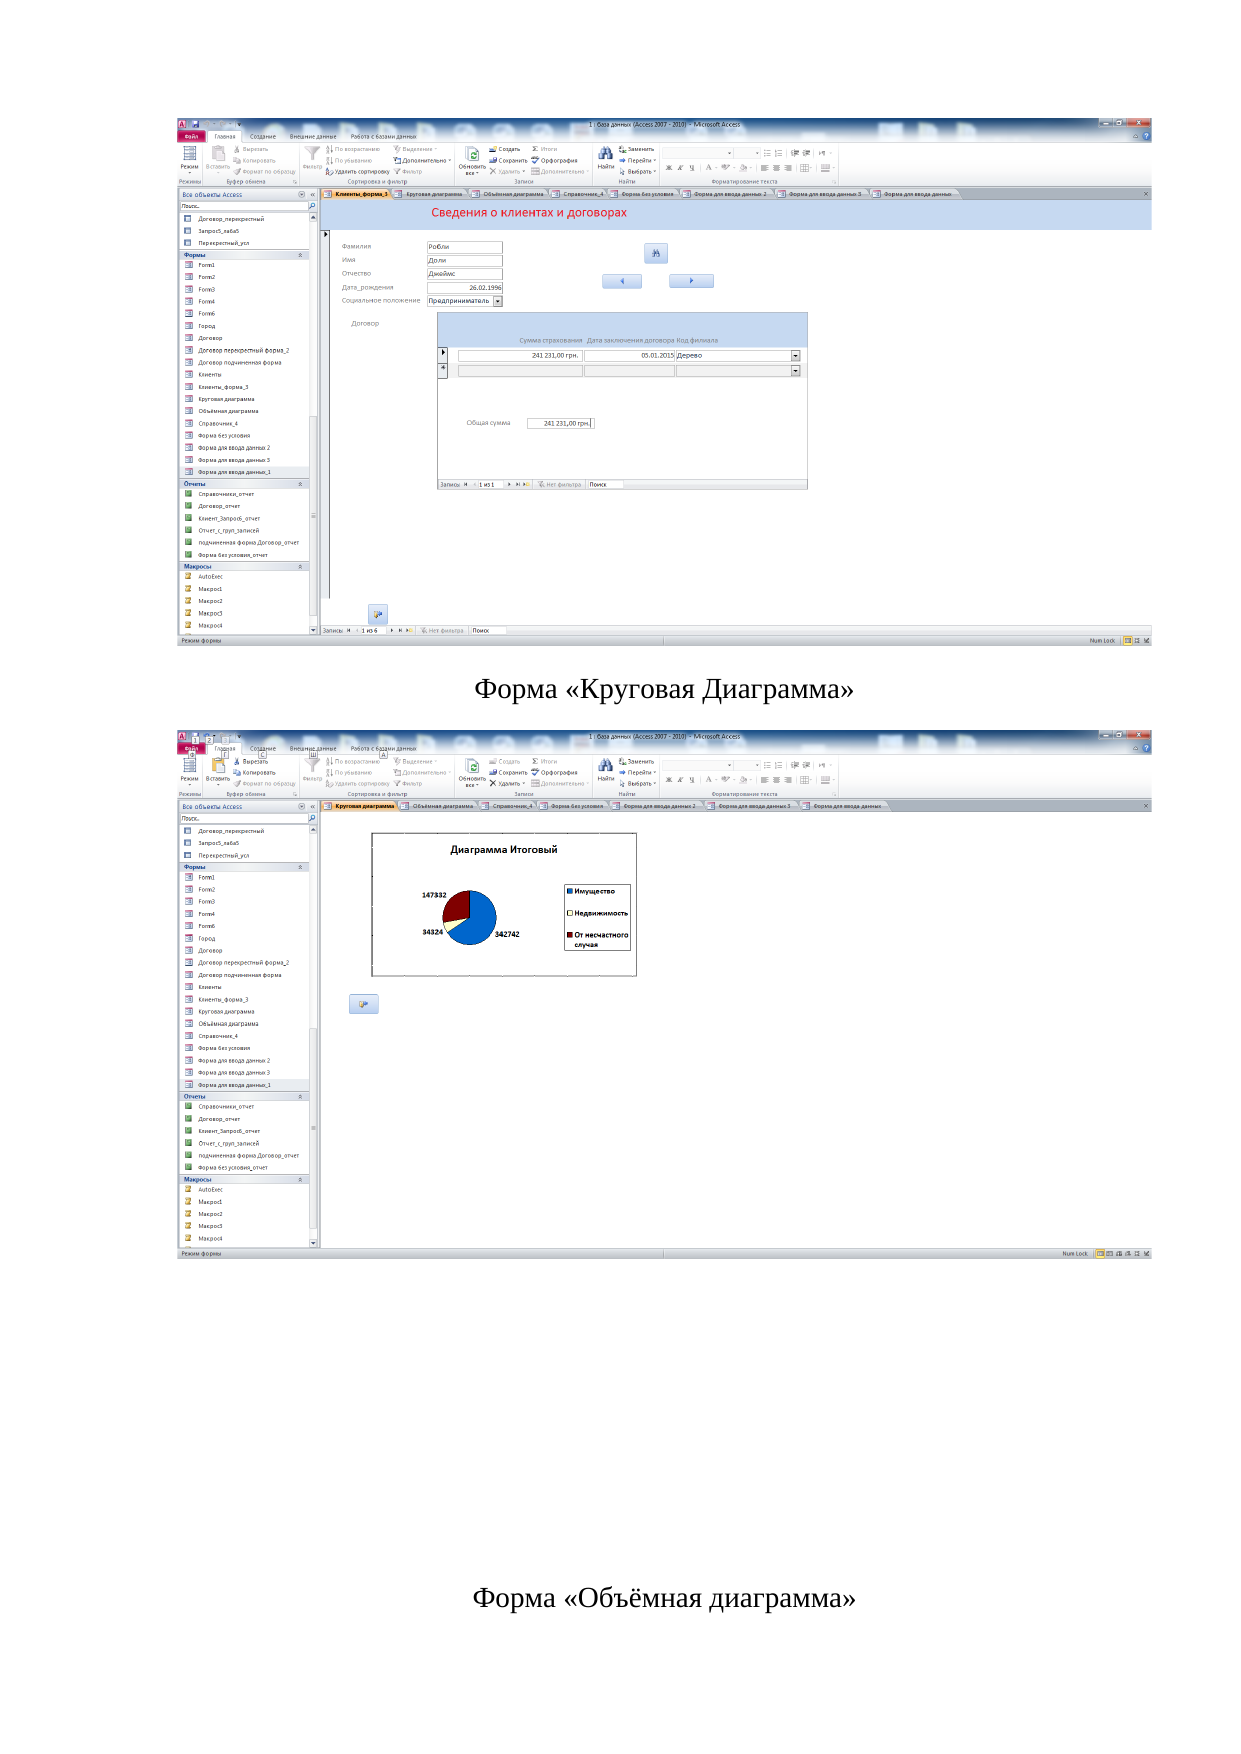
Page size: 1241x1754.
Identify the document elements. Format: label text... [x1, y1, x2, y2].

text Форма «Круговая Диаграмма» [177, 671, 1152, 704]
text Форма «Объёмная диаграмма» [177, 1580, 1152, 1613]
picture [177, 118, 1152, 646]
picture [177, 730, 1152, 1259]
